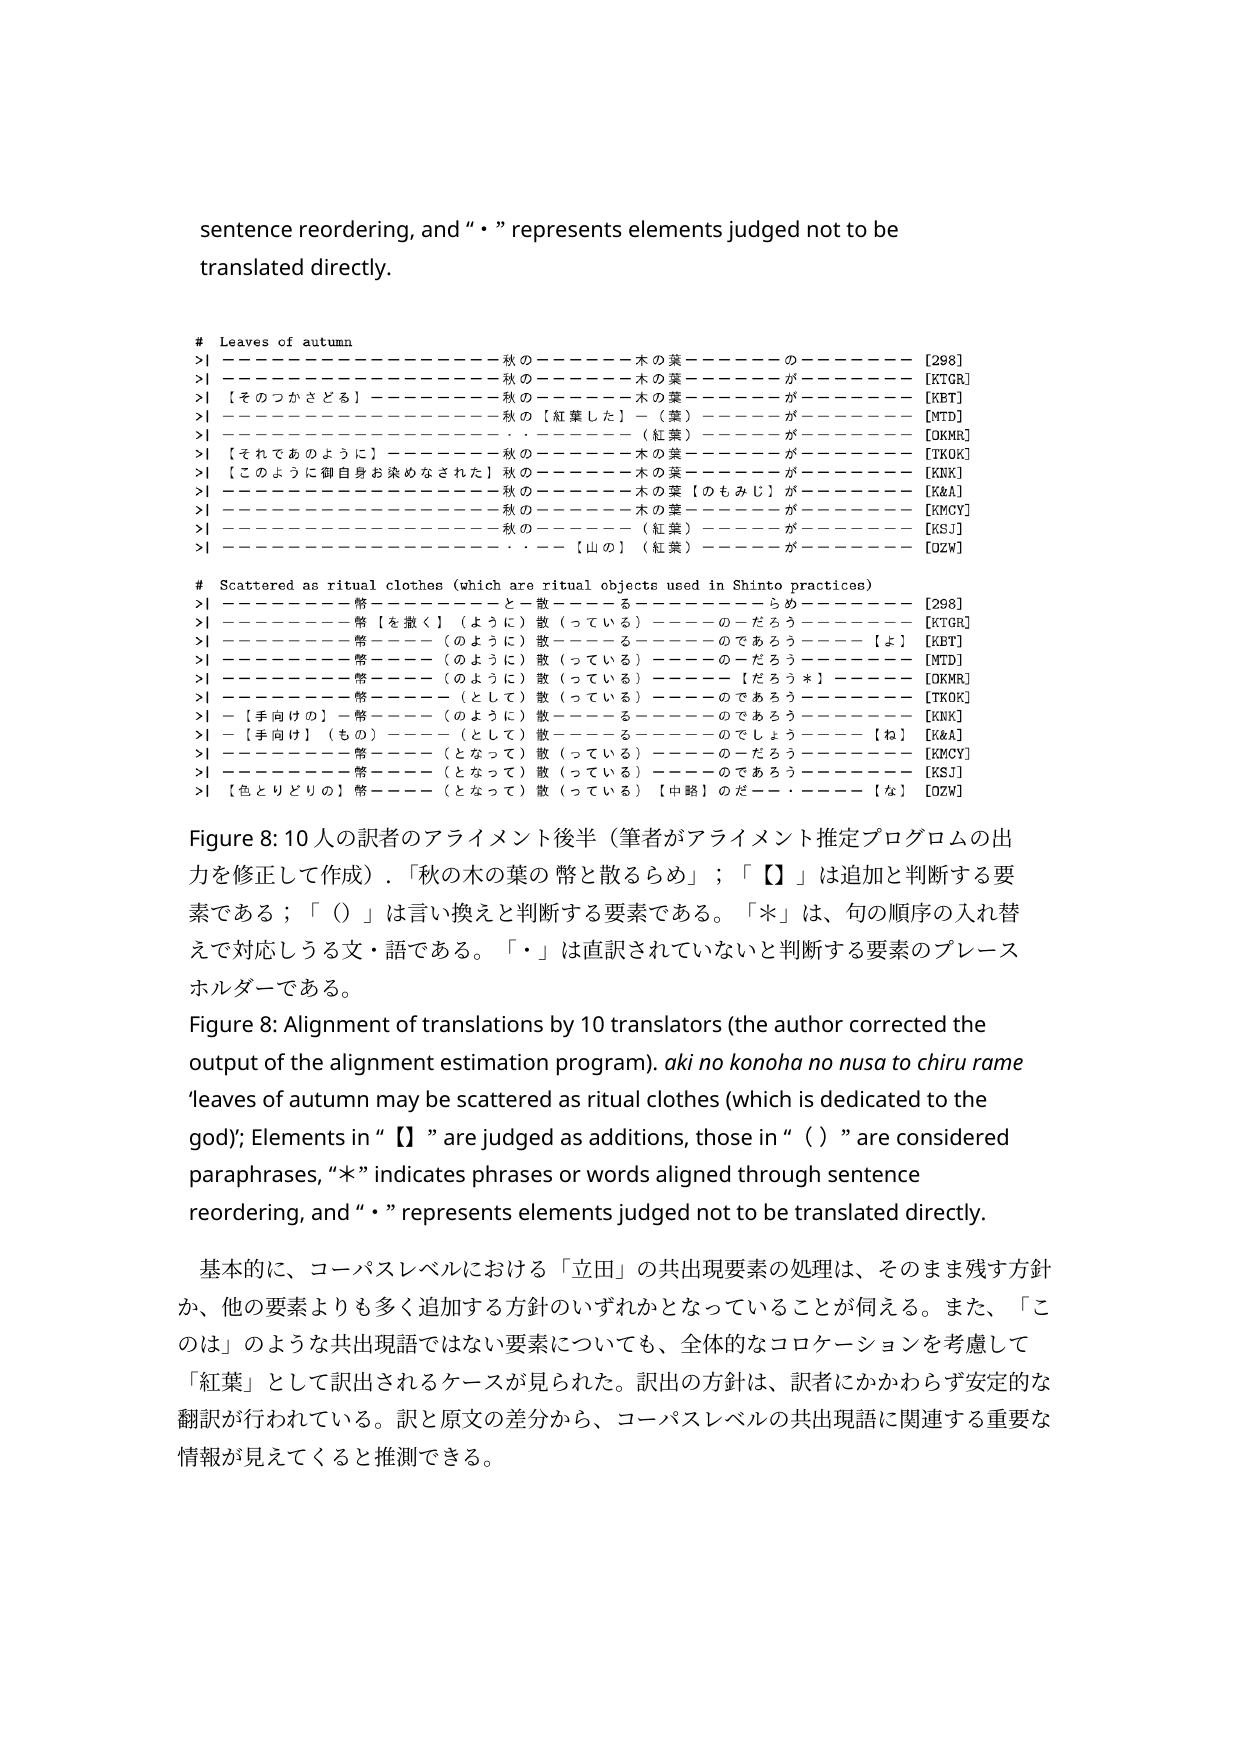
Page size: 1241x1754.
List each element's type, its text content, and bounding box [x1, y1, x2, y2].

text 基本的に、コーパスレベルにおける「立田」の共出現要素の処理は、そのまま残す方針か、他の要素よりも多く追加する方針のいずれかとなっていることが伺える。また、「このは」のような共出現語ではない要素についても、全体的なコロケーションを考慮して「紅葉」として訳出されるケースが見られた。訳出の方針は、訳者にかかわらず安定的な翻訳が行われている。訳と原文の差分から、コーパスレベルの共出現語に関連する重要な情報が見えてくると推測できる。 [177, 1249, 1063, 1474]
table_cell [177, 207, 1045, 327]
table_cell Figure 8: 10人の訳者のアライメント後半（筆者がアライメント推定プログロムの出力を修正して作成）. 「秋の木の葉の 幣と散るらめ」；「【】」は追加と判断する要素である；「（）」は言い換えと判断する要素である。「＊」は、句の順序の入れ替えで対応しうる文・語である。「・」は直訳されていないと判断する要素のプレースホルダーである。 Figure 8: Alignment of translations by 10 translators (the author corrected the output of the alignment estimation program). aki no konoha no nusa to chiru rame ‘leaves of autumn may be scattered as ritual clothes (which is dedicated to the god)’; Elements in “【】” are judged as additions, those in “（ ）” are considered paraphrases, “＊” indicates phrases or words aligned through sentence reordering, and “・” represents elements judged not to be translated directly. [177, 327, 1045, 1231]
picture [188, 330, 978, 803]
